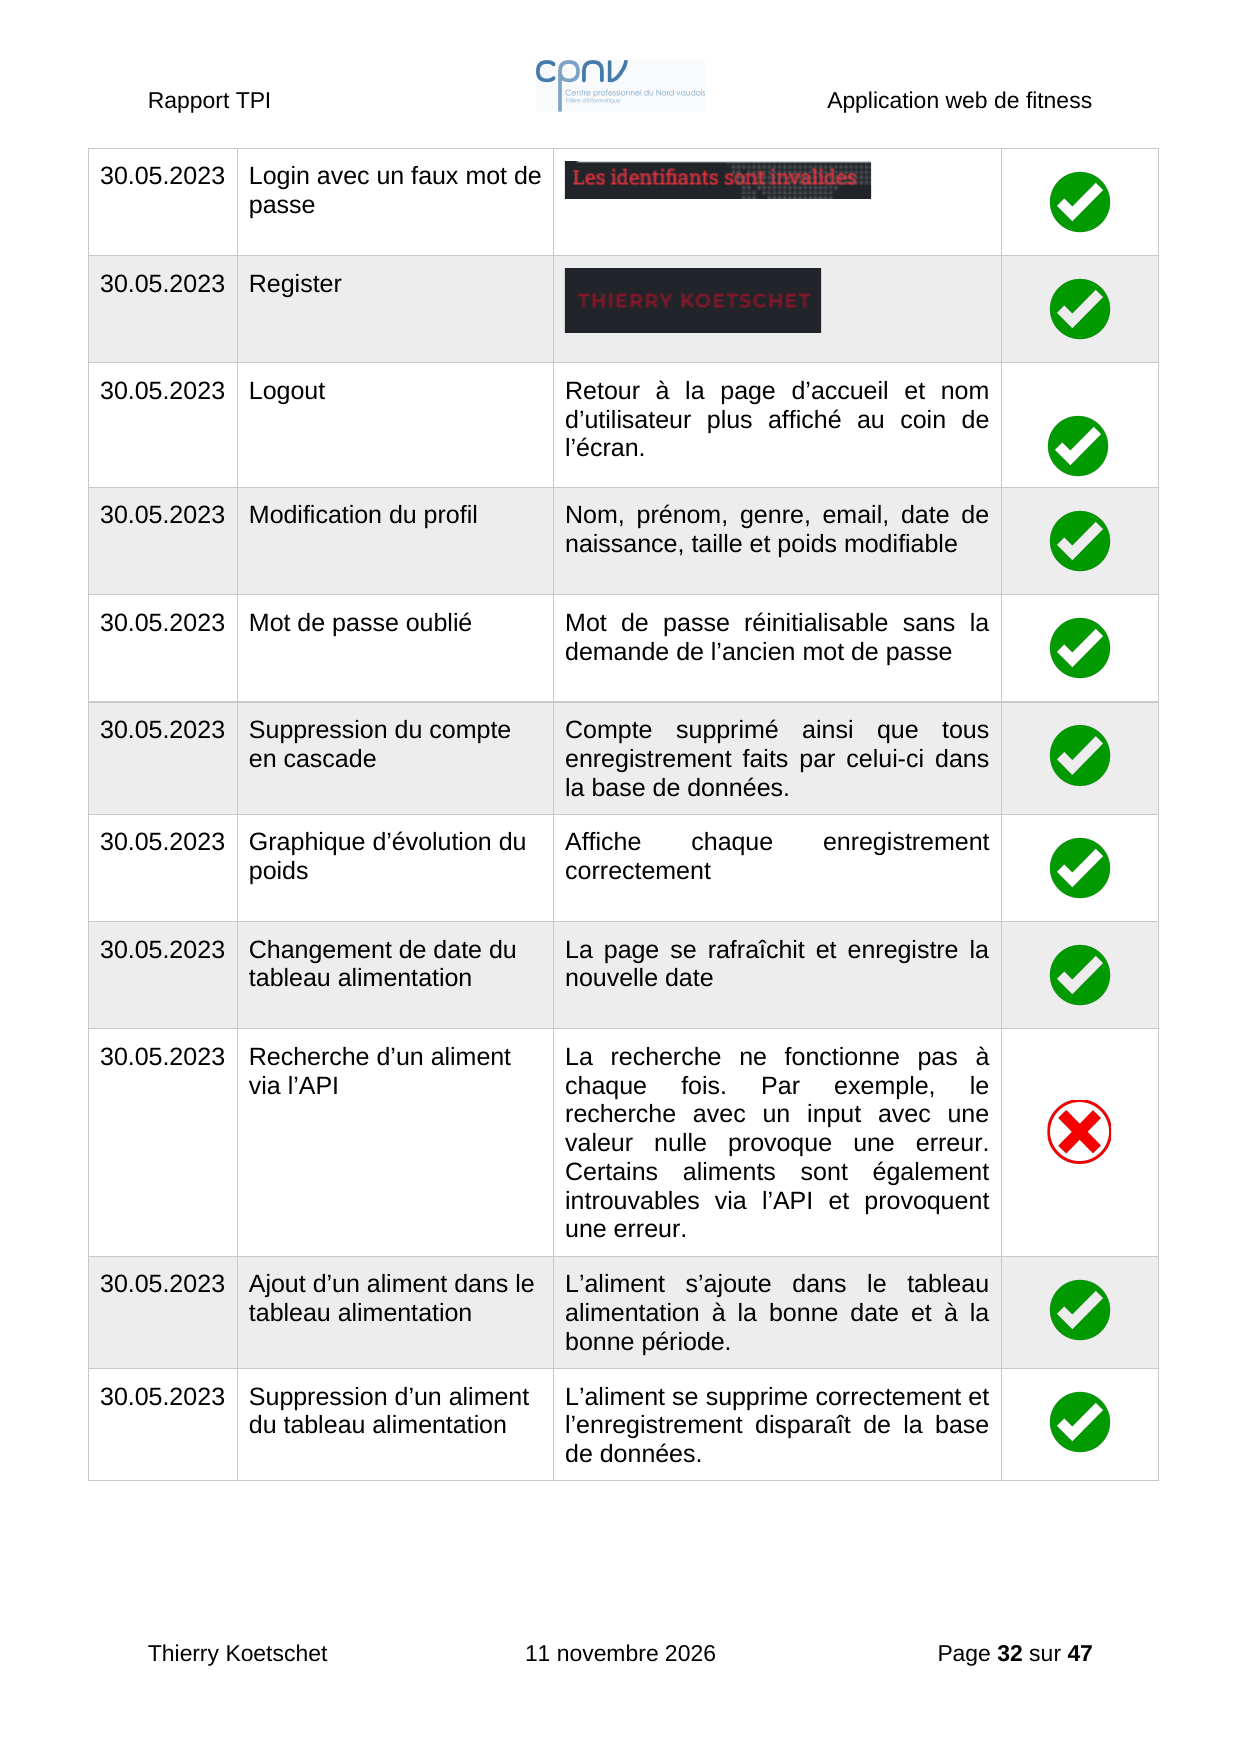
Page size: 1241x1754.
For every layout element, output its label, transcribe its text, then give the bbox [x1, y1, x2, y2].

picture [564, 161, 872, 199]
table_cell Graphique d’évolution du poids [238, 815, 553, 921]
table_cell Mot de passe oublié [238, 595, 553, 701]
table_cell [1002, 703, 1158, 814]
table_cell Recherche d’un aliment via l’API [238, 1029, 553, 1256]
table_cell 30.05.2023 [89, 815, 237, 921]
table_cell Suppression d’un aliment du tableau alimentation [238, 1369, 553, 1480]
table_cell La recherche ne fonctionne pas à chaque fois. Par exemple, le recherche avec un input avec une valeur nulle provoque une erreur. Certains aliments sont également introuvables via l’API et provoquent une erreur. [554, 1029, 1001, 1256]
picture [1039, 827, 1121, 909]
table_cell [1002, 815, 1158, 921]
picture [1039, 500, 1121, 582]
table_cell Logout [238, 363, 553, 487]
table_cell [1002, 1029, 1158, 1256]
table_cell Affiche chaque enregistrement correctement [554, 815, 1001, 921]
table_cell [1002, 595, 1158, 701]
table_cell Register [238, 256, 553, 362]
table_cell 30.05.2023 [89, 595, 237, 701]
picture [1039, 715, 1121, 797]
table_cell Nom, prénom, genre, email, date de naissance, taille et poids modifiable [554, 488, 1001, 594]
picture [1039, 161, 1121, 243]
table_cell 30.05.2023 [89, 363, 237, 487]
table_cell 30.05.2023 [89, 256, 237, 362]
picture [1039, 1381, 1121, 1463]
table_cell Suppression du compte en cascade [238, 703, 553, 814]
table_cell Modification du profil [238, 488, 553, 594]
table_cell 30.05.2023 [89, 149, 237, 255]
table_cell [1002, 1369, 1158, 1480]
table_cell Login avec un faux mot de passe [238, 149, 553, 255]
table_cell 30.05.2023 [89, 1029, 237, 1256]
table_cell 30.05.2023 [89, 703, 237, 814]
picture [1037, 405, 1119, 487]
picture [564, 268, 822, 333]
table_cell 30.05.2023 [89, 488, 237, 594]
table_cell [1002, 488, 1158, 594]
table_cell Compte supprimé ainsi que tous enregistrement faits par celui-ci dans la base de données. [554, 703, 1001, 814]
table_cell 30.05.2023 [89, 1369, 237, 1480]
table_cell [1002, 1257, 1158, 1368]
table_cell L’aliment s’ajoute dans le tableau alimentation à la bonne date et à la bonne période. [554, 1257, 1001, 1368]
picture [1039, 1269, 1121, 1351]
table_cell [1002, 922, 1158, 1028]
picture [1039, 268, 1121, 350]
table_cell Retour à la page d’accueil et nom d’utilisateur plus affiché au coin de l’écran. [554, 363, 1001, 487]
table_cell [1002, 256, 1158, 362]
table_cell Ajout d’un aliment dans le tableau alimentation [238, 1257, 553, 1368]
picture [1047, 1100, 1112, 1164]
table_cell La page se rafraîchit et enregistre la nouvelle date [554, 922, 1001, 1028]
table_cell Mot de passe réinitialisable sans la demande de l’ancien mot de passe [554, 595, 1001, 701]
table_cell [1002, 149, 1158, 255]
table_cell [554, 149, 1001, 255]
picture [1039, 934, 1121, 1016]
table_cell [1002, 363, 1158, 487]
table_cell L’aliment se supprime correctement et l’enregistrement disparaît de la base de données. [554, 1369, 1001, 1480]
table_cell [554, 256, 1001, 362]
table_cell Changement de date du tableau alimentation [238, 922, 553, 1028]
picture [1039, 607, 1121, 689]
table_cell 30.05.2023 [89, 922, 237, 1028]
table_cell 30.05.2023 [89, 1257, 237, 1368]
